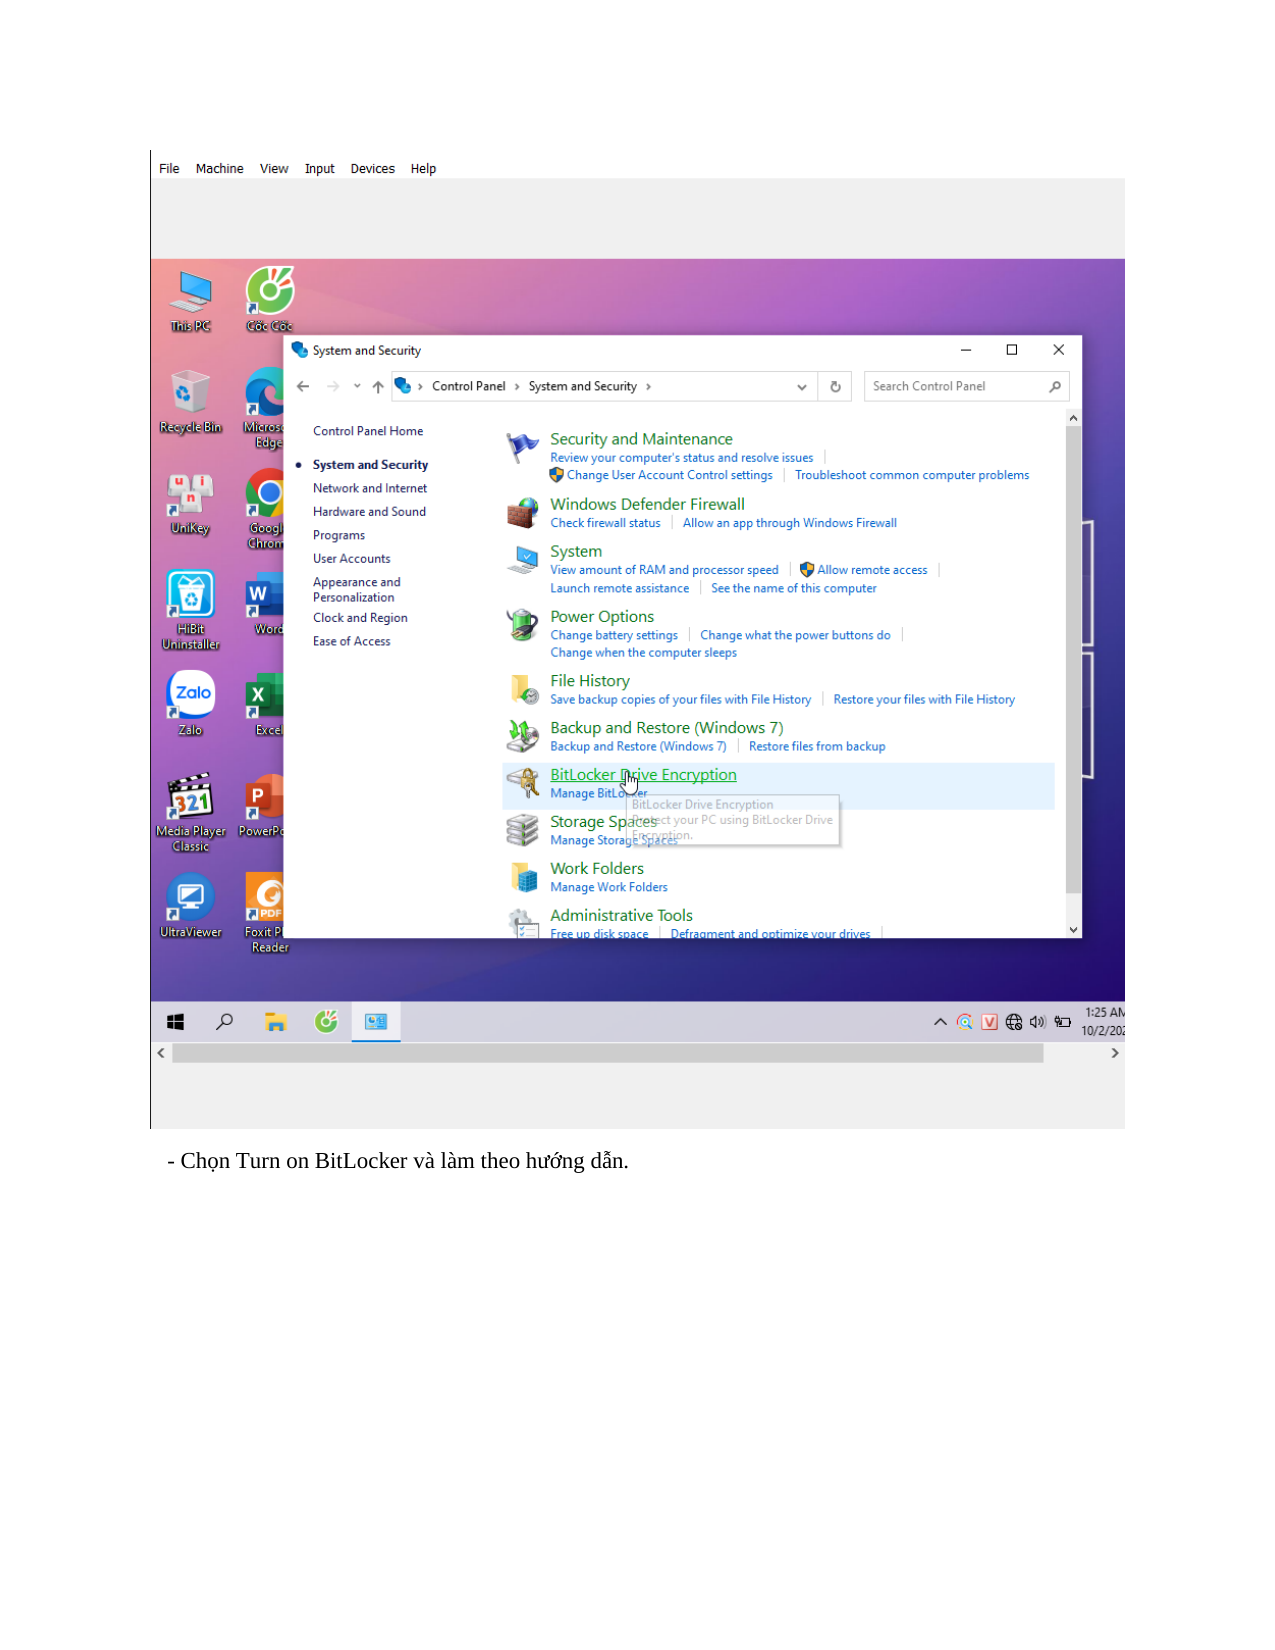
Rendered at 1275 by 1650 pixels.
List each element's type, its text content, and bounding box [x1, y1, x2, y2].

text - Chọn Turn on BitLocker và làm theo hướng dẫn. [150, 1147, 1125, 1173]
picture [150, 150, 1125, 1129]
